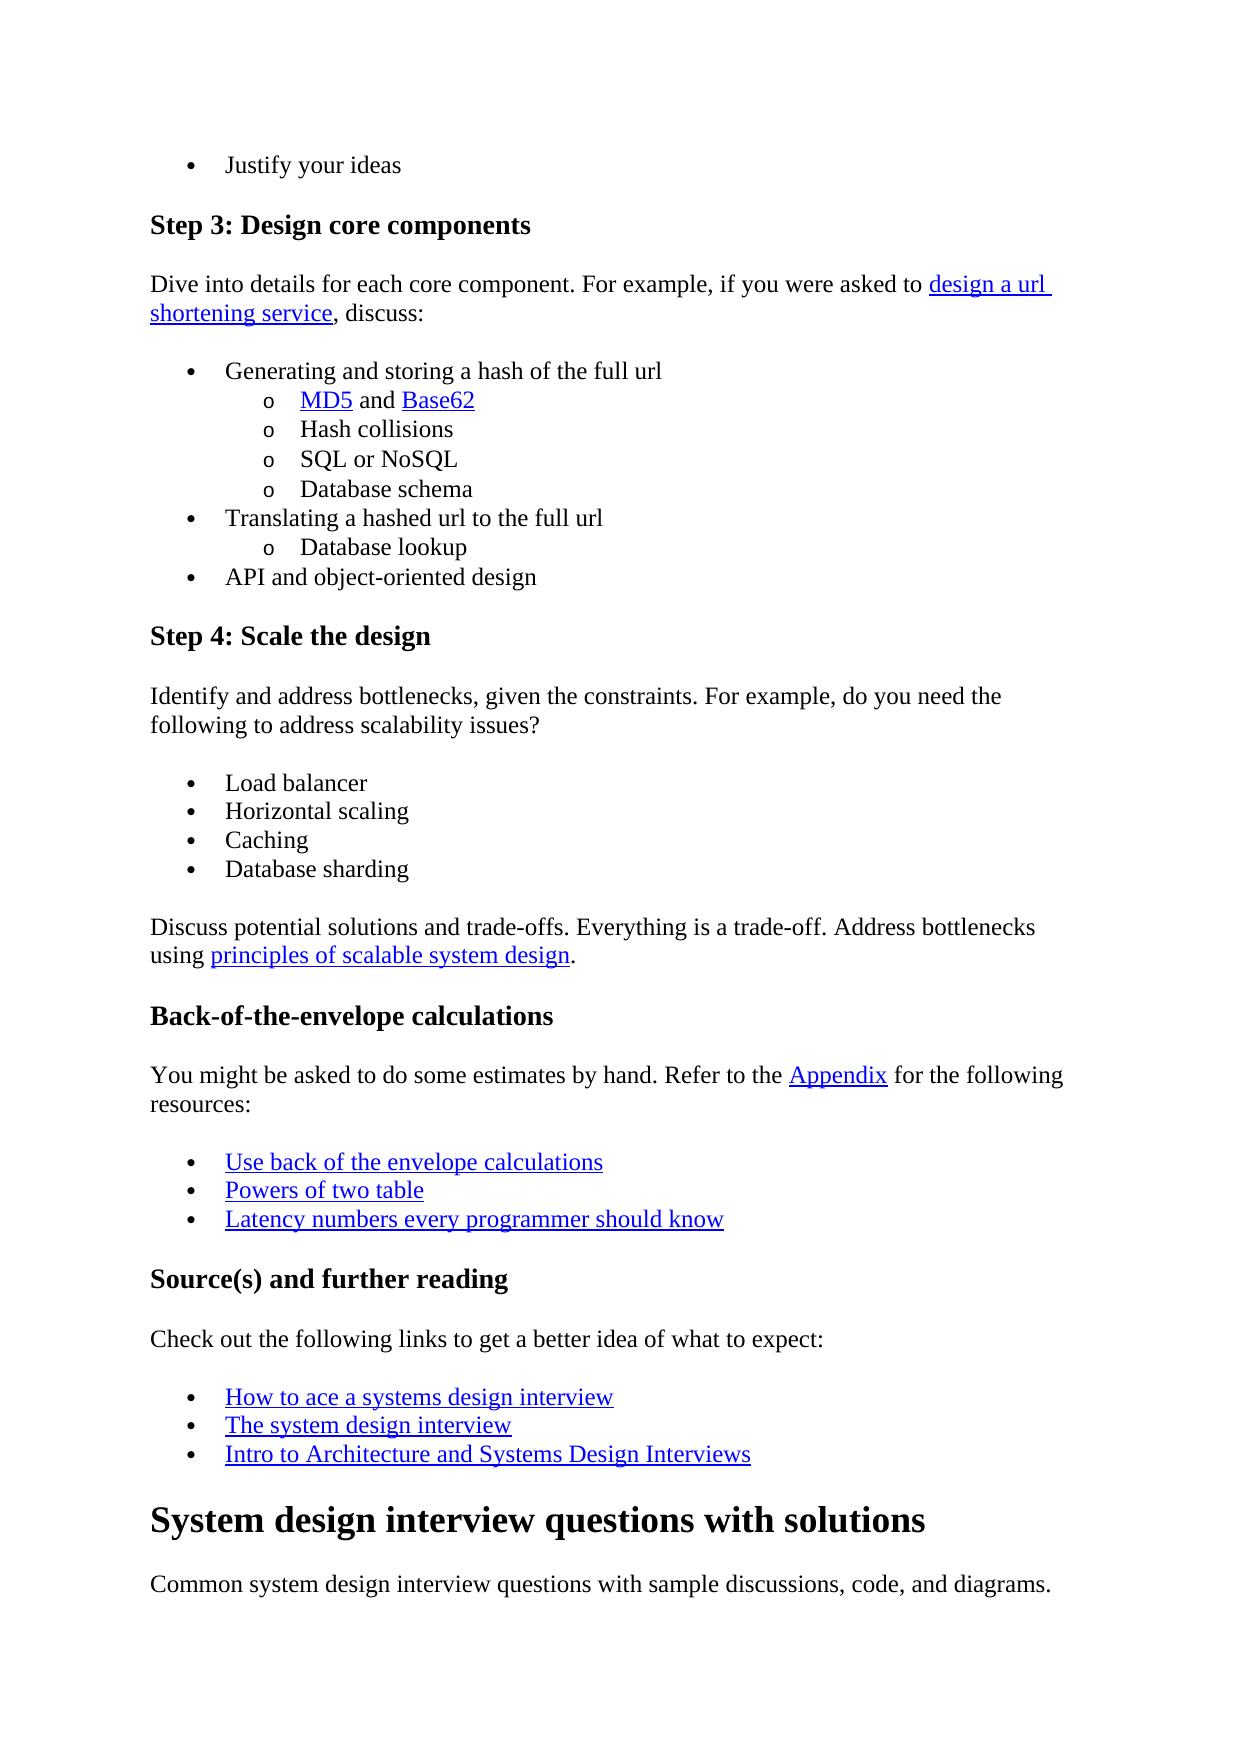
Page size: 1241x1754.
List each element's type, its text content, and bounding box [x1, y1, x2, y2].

list Load balancer [187, 768, 1090, 796]
list Database schema [262, 474, 1090, 503]
list Database sharding [187, 854, 1090, 883]
list Justify your ideas [187, 150, 1090, 179]
list The system design interview [187, 1410, 1090, 1439]
list Hash collisions [262, 414, 1090, 444]
text Step 3: Design core components [150, 208, 1090, 240]
text Step 4: Scale the design [150, 619, 1090, 652]
text Check out the following links to get a better idea of what to expect: [150, 1324, 1090, 1352]
list MD5 and Base62 [262, 385, 1090, 414]
list Caching [187, 825, 1090, 854]
list Horizontal scaling [187, 796, 1090, 825]
list Powers of two table [187, 1176, 1090, 1204]
text Common system design interview questions with sample discussions, code, and diagrams. [150, 1569, 1090, 1598]
text Discuss potential solutions and trade-offs. Everything is a trade-off. Address bottlenecks using principles of scalable system design. [150, 912, 1090, 969]
list Latency numbers every programmer should know [187, 1204, 1090, 1233]
text System design interview questions with solutions [150, 1497, 1090, 1540]
list SQL or NoSQL [262, 444, 1090, 474]
list Use back of the envelope calculations [187, 1147, 1090, 1176]
list Database lookup [262, 532, 1090, 562]
list Intro to Architecture and Systems Design Interviews [187, 1439, 1090, 1468]
text Back-of-the-envelope calculations [150, 998, 1090, 1031]
text Identify and address bottlenecks, given the constraints. For example, do you need the following to address scalability issues? [150, 681, 1090, 738]
text You might be asked to do some estimates by hand. Refer to the Appendix for the following resources: [150, 1060, 1090, 1118]
list API and object-oriented design [187, 562, 1090, 590]
list Generating and storing a hash of the full url [187, 356, 1090, 385]
list Translating a hashed url to the full url [187, 503, 1090, 532]
text Source(s) and further reading [150, 1262, 1090, 1294]
list How to ace a systems design interview [187, 1382, 1090, 1410]
text Dive into details for each core component. For example, if you were asked to design a url shortening service, discuss: [150, 269, 1090, 327]
